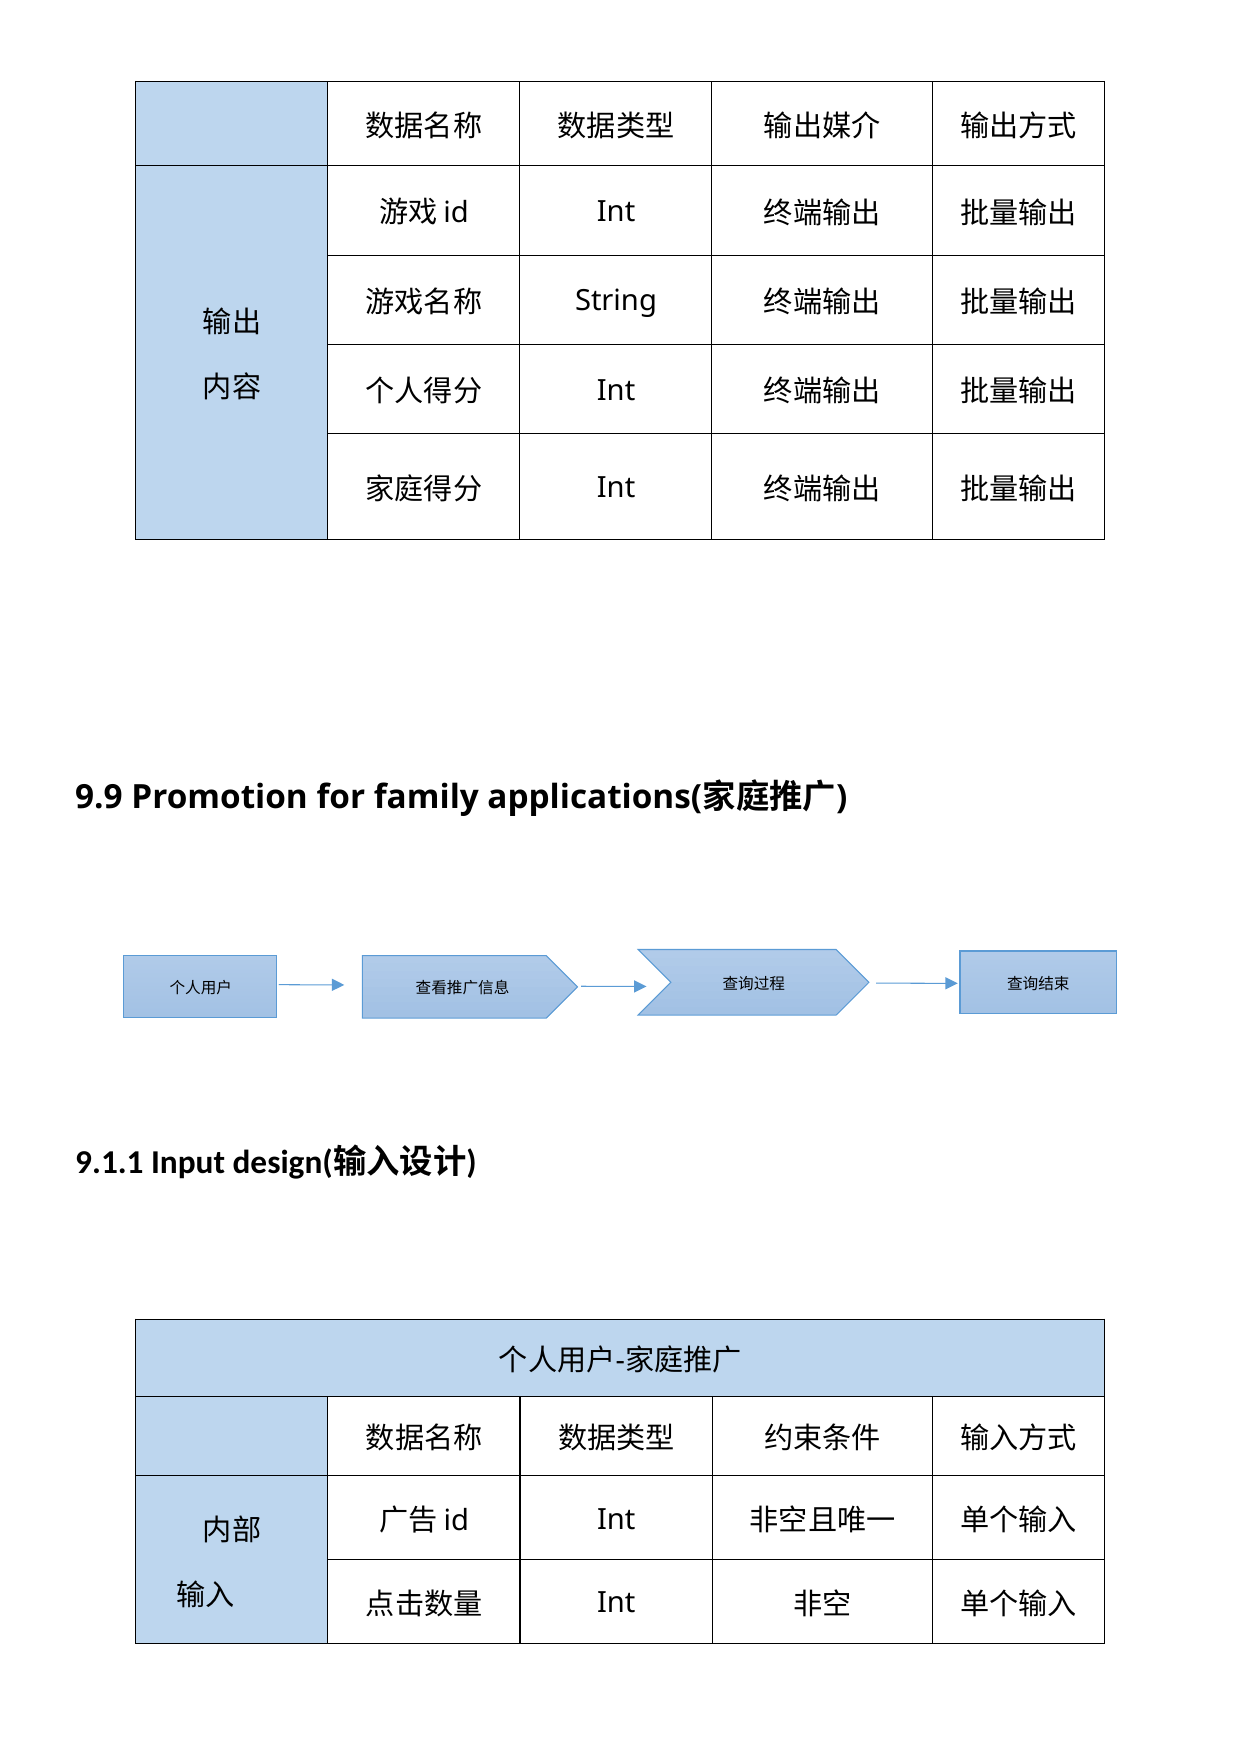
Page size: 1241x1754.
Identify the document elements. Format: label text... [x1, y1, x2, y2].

table_cell String [520, 256, 711, 344]
table_cell 数据类型 [520, 82, 711, 165]
table_cell [136, 1397, 327, 1475]
table_cell 终端输出 [712, 256, 932, 344]
table_cell 批量输出 [933, 434, 1104, 539]
table_cell 单个输入 [933, 1560, 1104, 1643]
table_cell [136, 82, 327, 165]
table_cell 广告id [328, 1476, 519, 1559]
table_cell 输出 内容 [136, 166, 327, 539]
table_cell 内部 输入 [136, 1476, 327, 1643]
table_cell 非空且唯一 [713, 1476, 932, 1559]
table_cell 终端输出 [712, 434, 932, 539]
subtitle 9.9 Promotion for family applications(家庭推广) [75, 762, 1165, 827]
table_cell 批量输出 [933, 256, 1104, 344]
table_cell 批量输出 [933, 345, 1104, 433]
table_cell 尽量保证不出现服务器瘫痪的情.做好备份处理机制启用应急况. [364, 955, 579, 1019]
table_cell 终端输出 [712, 166, 932, 254]
table_cell 点击数量 [328, 1560, 519, 1643]
table_cell Int [520, 345, 711, 433]
table_cell 数据类型 [521, 1397, 712, 1475]
table_cell 非空 [713, 1560, 932, 1643]
table_cell Int [520, 434, 711, 539]
table_cell 输入方式 [933, 1397, 1104, 1475]
table_cell 单个输入 [933, 1476, 1104, 1559]
table_cell Int [521, 1560, 712, 1643]
table_cell 数据名称 [328, 1397, 519, 1475]
table_header 个人用户-家庭推广 [136, 1320, 1104, 1396]
table_cell 数据名称 [328, 82, 519, 165]
table_cell 约束条件 [713, 1397, 932, 1475]
table_cell Int [521, 1476, 712, 1559]
table_cell 个人得分 [328, 345, 519, 433]
table_cell 批量输出 [933, 166, 1104, 254]
table_cell 游戏名称 [328, 256, 519, 344]
table_cell 输出媒介 [712, 82, 932, 165]
table_cell 输出方式 [933, 82, 1104, 165]
table_cell Int [520, 166, 711, 254]
table_cell 游戏id [328, 166, 519, 254]
table_cell 终端输出 [712, 345, 932, 433]
subtitle 9.1.1 Input design(输入设计) [75, 1014, 1165, 1191]
table_cell 家庭得分 [328, 434, 519, 539]
